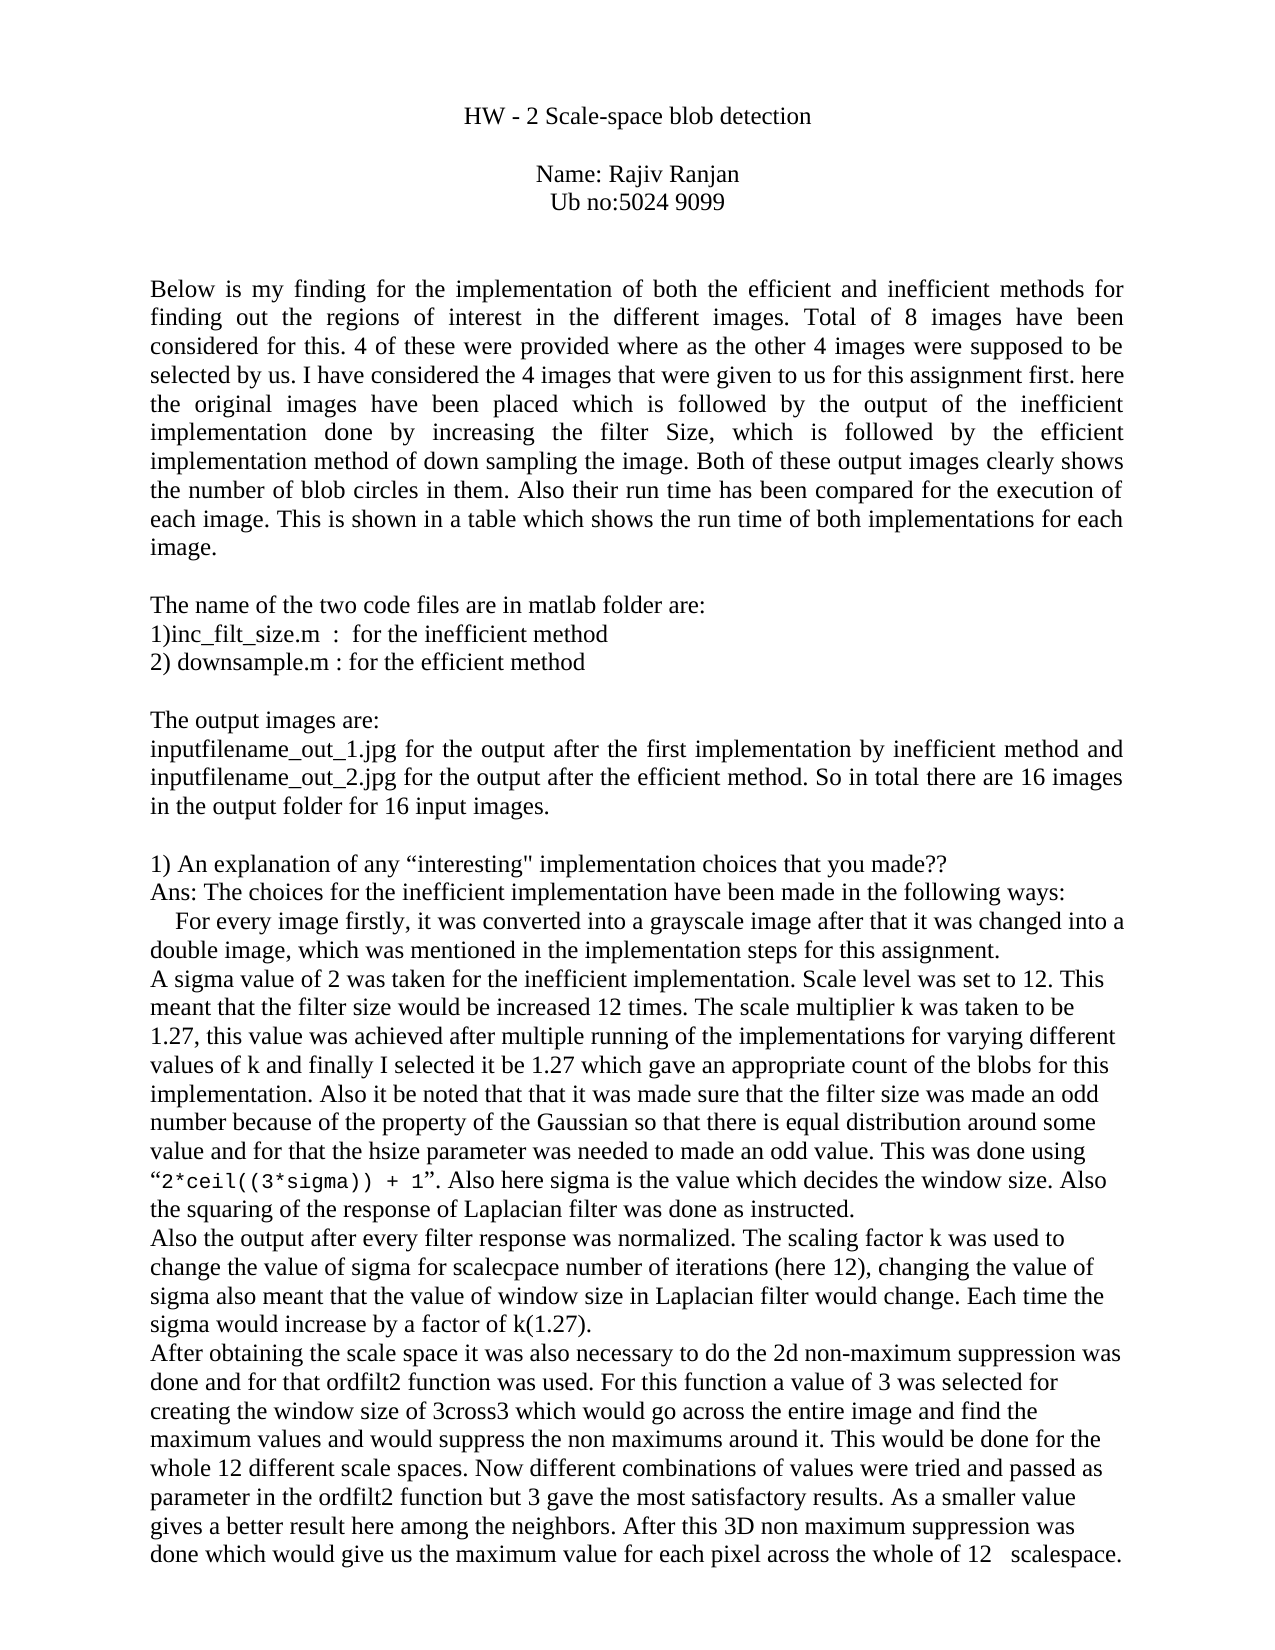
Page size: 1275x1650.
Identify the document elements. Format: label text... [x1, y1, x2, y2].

text Name: Rajiv Ranjan [150, 159, 1125, 187]
text inputfilename_out_1.jpg for the output after the first implementation by inefficient method and inputfilename_out_2.jpg for the output after the efficient method. So in total there are 16 images in the output folder for 16 input images. [150, 734, 1125, 820]
text The name of the two code files are in matlab folder are: [150, 590, 1125, 619]
text After obtaining the scale space it was also necessary to do the 2d non-maximum suppression was done and for that ordfilt2 function was used. For this function a value of 3 was selected for creating the window size of 3cross3 which would go across the entire image and find the maximum values and would suppress the non maximums around it. This would be done for the whole 12 different scale spaces. Now different combinations of values were tried and passed as parameter in the ordfilt2 function but 3 gave the most satisfactory results. As a smaller value gives a better result here among the neighbors. After this 3D non maximum suppression was done which would give us the maximum value for each pixel across the whole of 12 scalespace. [150, 1338, 1125, 1568]
text For every image firstly, it was converted into a grayscale image after that it was changed into a double image, which was mentioned in the implementation steps for this assignment. [150, 906, 1125, 964]
text The output images are: [150, 705, 1125, 734]
text 1)inc_filt_size.m : for the inefficient method [150, 619, 1125, 647]
text Ub no:5024 9099 [150, 187, 1125, 216]
text HW - 2 Scale-space blob detection [150, 101, 1125, 130]
text 2) downsample.m : for the efficient method [150, 647, 1125, 676]
text A sigma value of 2 was taken for the inefficient implementation. Scale level was set to 12. This meant that the filter size would be increased 12 times. The scale multiplier k was taken to be 1.27, this value was achieved after multiple running of the implementations for varying different values of k and finally I selected it be 1.27 which gave an appropriate count of the blobs for this implementation. Also it be noted that that it was made sure that the filter size was made an odd number because of the property of the Gaussian so that there is equal distribution around some value and for that the hsize parameter was needed to made an odd value. This was done using “2*ceil((3*sigma)) + 1”. Also here sigma is the value which decides the window size. Also the squaring of the response of Laplacian filter was done as instructed. [150, 964, 1125, 1223]
text Also the output after every filter response was normalized. The scaling factor k was used to change the value of sigma for scalecpace number of iterations (here 12), changing the value of sigma also meant that the value of window size in Laplacian filter would change. Each time the sigma would increase by a factor of k(1.27). [150, 1223, 1125, 1338]
text Ans: The choices for the inefficient implementation have been made in the following ways: [150, 877, 1125, 906]
text Below is my finding for the implementation of both the efficient and inefficient methods for finding out the regions of interest in the different images. Total of 8 images have been considered for this. 4 of these were provided where as the other 4 images were supposed to be selected by us. I have considered the 4 images that were given to us for this assignment first. here the original images have been placed which is followed by the output of the inefficient implementation done by increasing the filter Size, which is followed by the efficient implementation method of down sampling the image. Both of these output images clearly shows the number of blob circles in them. Also their run time has been compared for the execution of each image. This is shown in a table which shows the run time of both implementations for each image. [150, 274, 1125, 561]
text 1) An explanation of any “interesting" implementation choices that you made?? [150, 849, 1125, 877]
